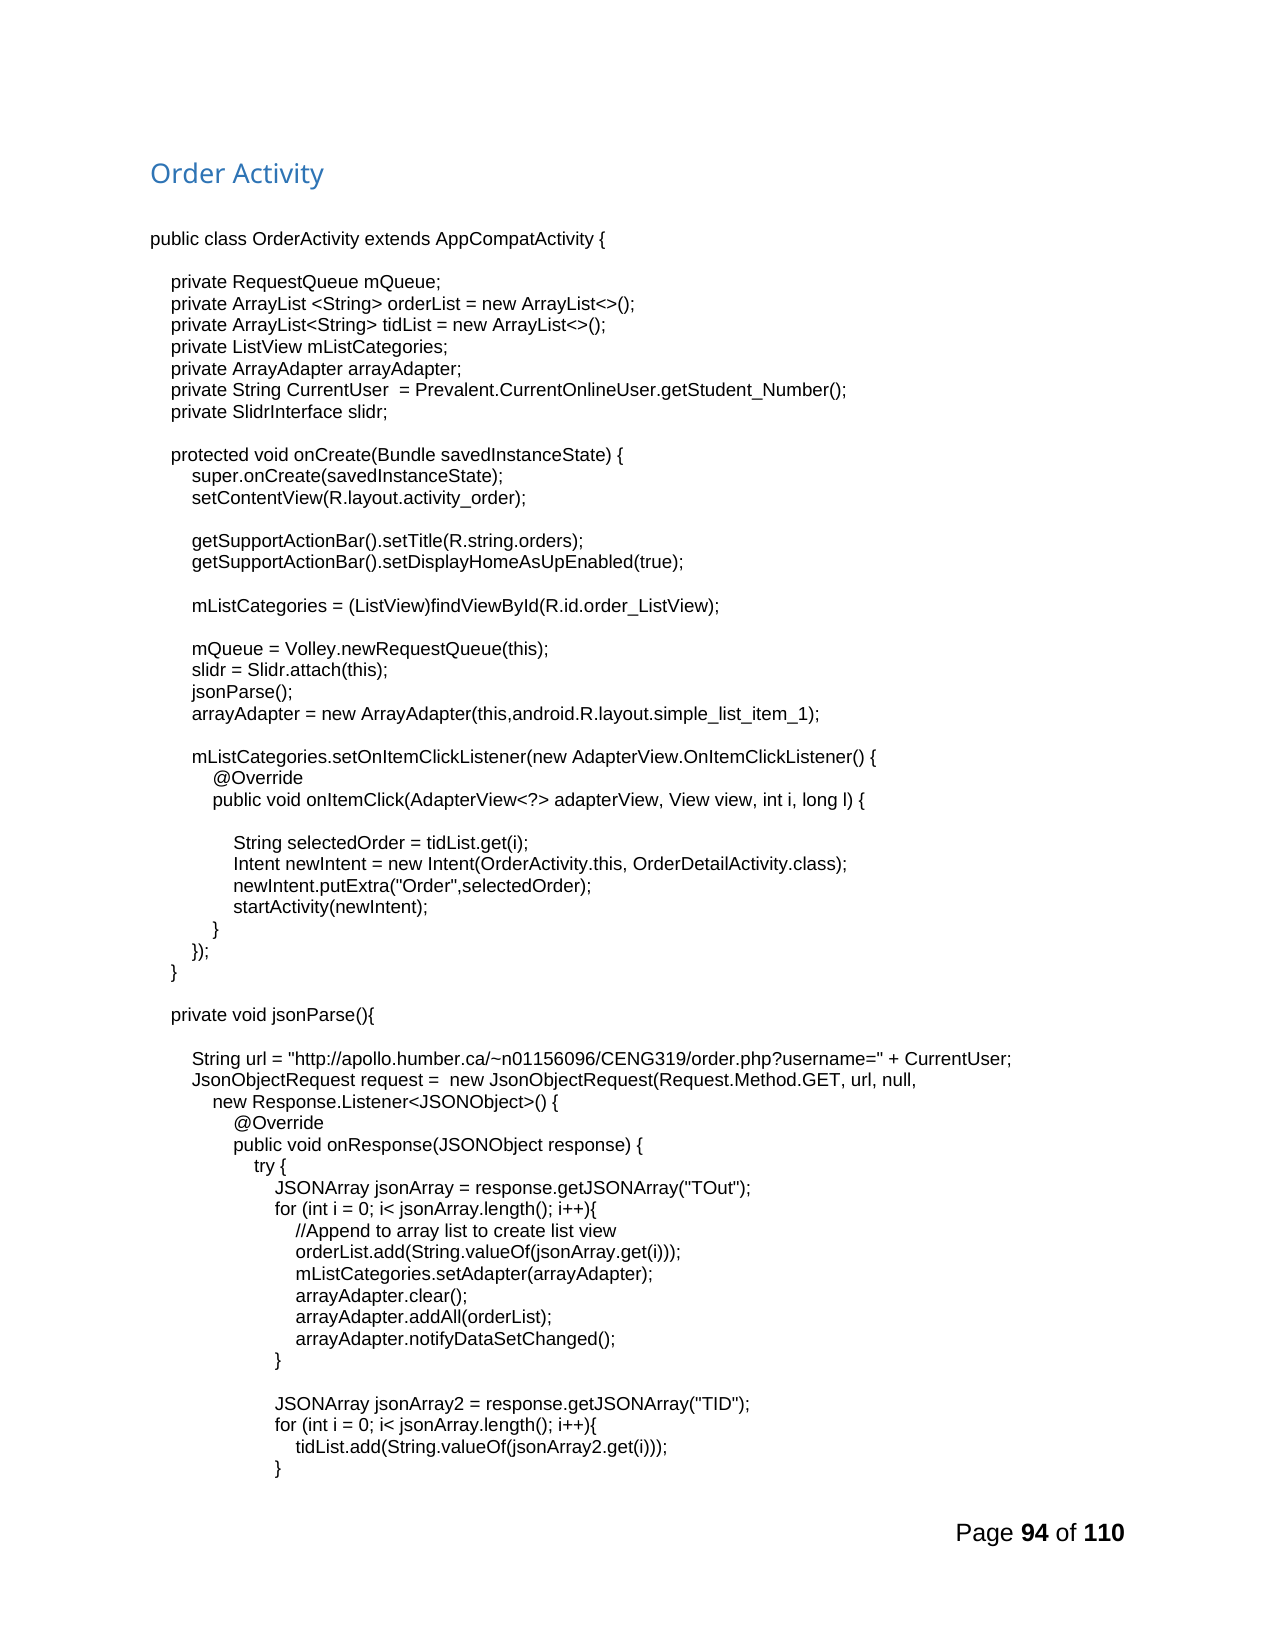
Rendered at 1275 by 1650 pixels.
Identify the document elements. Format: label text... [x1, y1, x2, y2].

text private void jsonParse(){ [150, 1004, 1125, 1026]
subtitle Order Activity [150, 154, 1125, 191]
text private ArrayList <String> orderList = new ArrayList<>(); [150, 293, 1125, 314]
text public void onResponse(JSONObject response) { [150, 1133, 1125, 1155]
text } [150, 1349, 1125, 1371]
text arrayAdapter.notifyDataSetChanged(); [150, 1328, 1125, 1349]
text mListCategories = (ListView)findViewById(R.id.order_ListView); [150, 594, 1125, 616]
text Intent newIntent = new Intent(OrderActivity.this, OrderDetailActivity.class); [150, 853, 1125, 875]
text public class OrderActivity extends AppCompatActivity { [150, 228, 1125, 249]
text private RequestQueue mQueue; [150, 271, 1125, 293]
text JSONArray jsonArray = response.getJSONArray("TOut"); [150, 1177, 1125, 1198]
text try { [150, 1155, 1125, 1177]
text protected void onCreate(Bundle savedInstanceState) { [150, 443, 1125, 465]
text } [150, 961, 1125, 983]
text String url = "http://apollo.humber.ca/~n01156096/CENG319/order.php?username=" + CurrentUser; [150, 1047, 1125, 1069]
text }); [150, 939, 1125, 961]
text orderList.add(String.valueOf(jsonArray.get(i))); [150, 1241, 1125, 1263]
text mListCategories.setAdapter(arrayAdapter); [150, 1263, 1125, 1284]
text jsonParse(); [150, 681, 1125, 702]
text public void onItemClick(AdapterView<?> adapterView, View view, int i, long l) { [150, 788, 1125, 810]
text super.onCreate(savedInstanceState); [150, 465, 1125, 487]
text arrayAdapter.clear(); [150, 1284, 1125, 1306]
text mListCategories.setOnItemClickListener(new AdapterView.OnItemClickListener() { [150, 745, 1125, 767]
text private SlidrInterface slidr; [150, 400, 1125, 422]
text //Append to array list to create list view [150, 1220, 1125, 1241]
text String selectedOrder = tidList.get(i); [150, 832, 1125, 853]
text private String CurrentUser = Prevalent.CurrentOnlineUser.getStudent_Number(); [150, 379, 1125, 400]
text private ArrayList<String> tidList = new ArrayList<>(); [150, 314, 1125, 336]
text slidr = Slidr.attach(this); [150, 659, 1125, 681]
text arrayAdapter = new ArrayAdapter(this,android.R.layout.simple_list_item_1); [150, 702, 1125, 724]
text JsonObjectRequest request = new JsonObjectRequest(Request.Method.GET, url, null, [150, 1069, 1125, 1090]
text arrayAdapter.addAll(orderList); [150, 1306, 1125, 1328]
text getSupportActionBar().setDisplayHomeAsUpEnabled(true); [150, 551, 1125, 573]
text JSONArray jsonArray2 = response.getJSONArray("TID"); [150, 1392, 1125, 1414]
text getSupportActionBar().setTitle(R.string.orders); [150, 530, 1125, 551]
text for (int i = 0; i< jsonArray.length(); i++){ [150, 1198, 1125, 1220]
text private ListView mListCategories; [150, 336, 1125, 357]
text new Response.Listener<JSONObject>() { [150, 1090, 1125, 1112]
text for (int i = 0; i< jsonArray.length(); i++){ [150, 1414, 1125, 1435]
text } [150, 1457, 1125, 1478]
text newIntent.putExtra("Order",selectedOrder); [150, 875, 1125, 896]
text private ArrayAdapter arrayAdapter; [150, 357, 1125, 379]
text tidList.add(String.valueOf(jsonArray2.get(i))); [150, 1435, 1125, 1457]
text setContentView(R.layout.activity_order); [150, 487, 1125, 508]
text mQueue = Volley.newRequestQueue(this); [150, 638, 1125, 659]
text startActivity(newIntent); [150, 896, 1125, 918]
text @Override [150, 767, 1125, 788]
text @Override [150, 1112, 1125, 1133]
text } [150, 918, 1125, 939]
